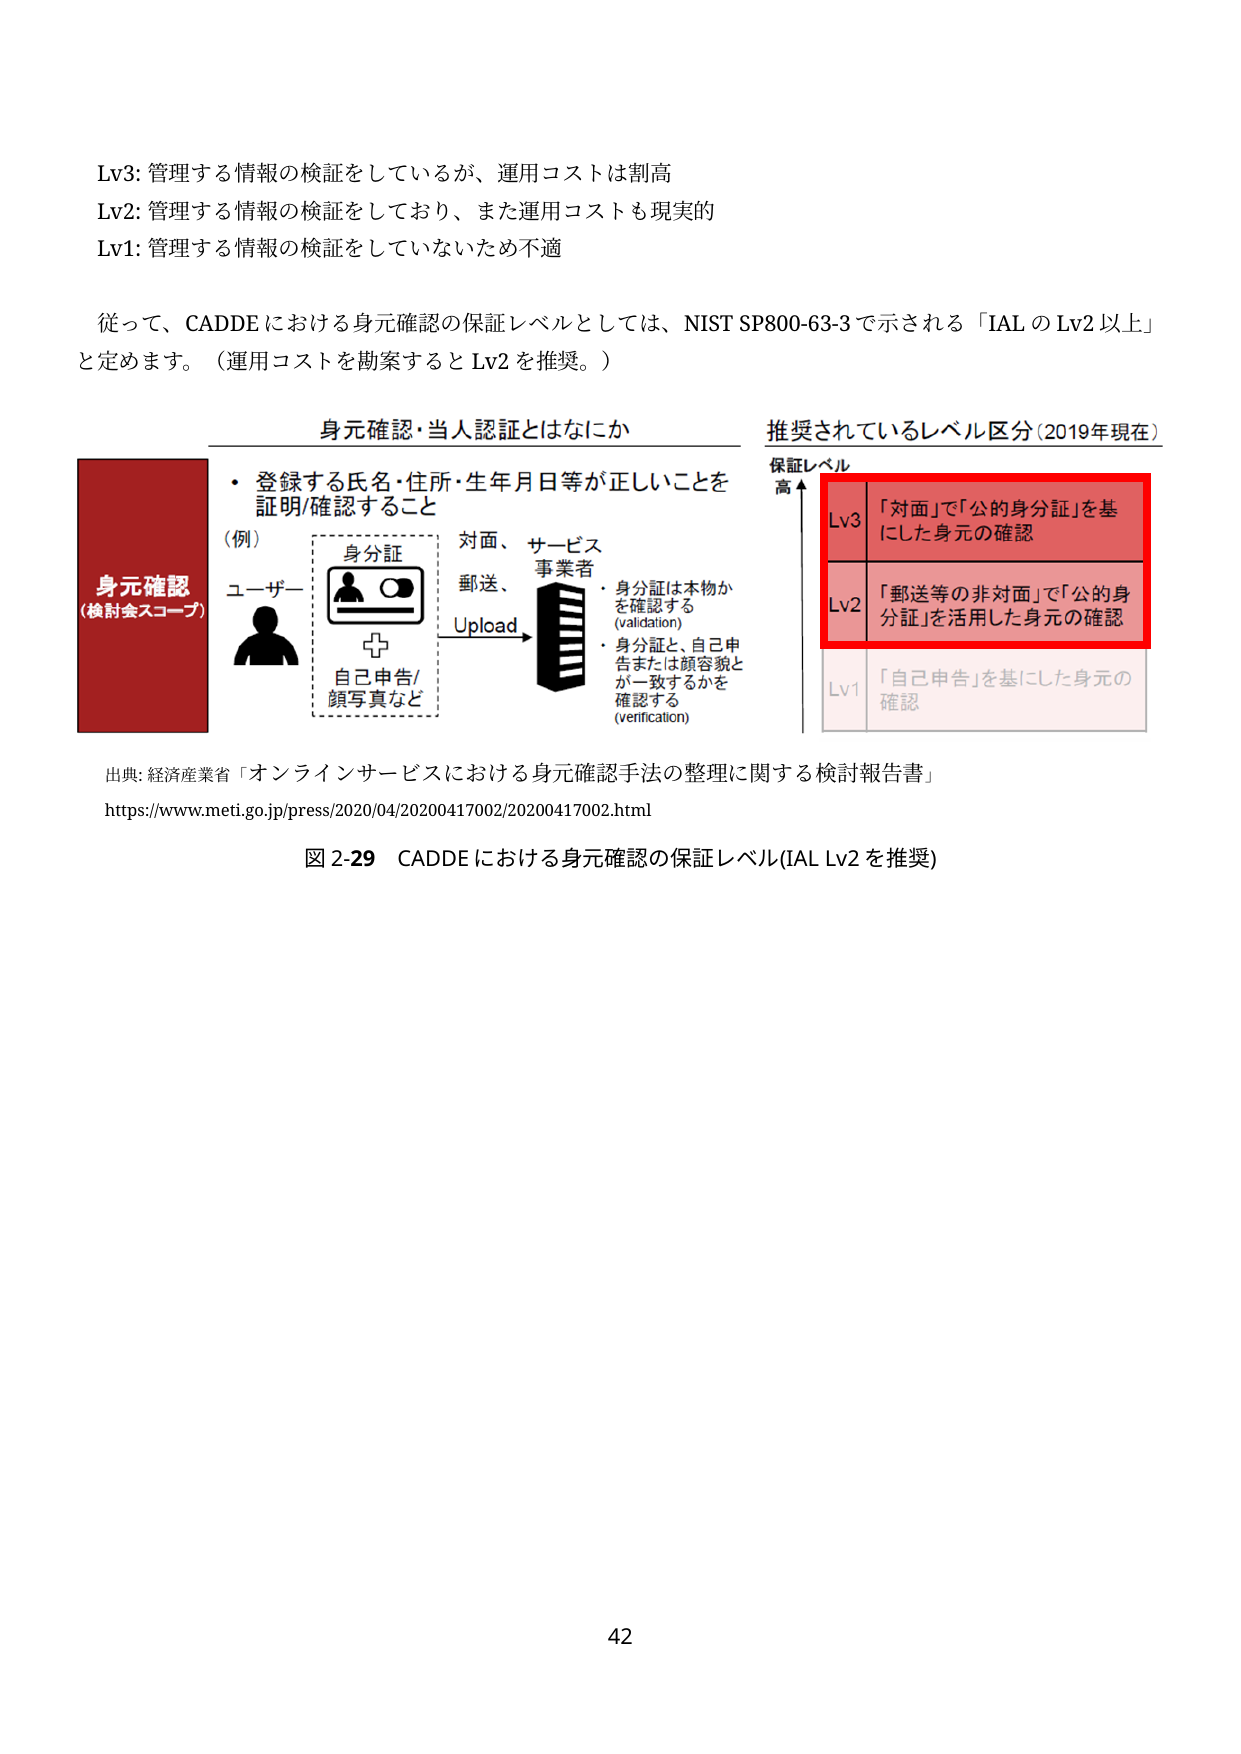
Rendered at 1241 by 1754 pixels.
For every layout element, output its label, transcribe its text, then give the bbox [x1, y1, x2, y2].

text https://www.meti.go.jp/press/2020/04/20200417002/20200417002.html [104, 791, 1165, 828]
text 従って、CADDEにおける身元確認の保証レベルとしては、NIST SP800-63-3で示される「IALのLv2以上」と定めます。（運用コストを勘案するとLv2を推奨。） [75, 303, 1165, 378]
picture [75, 416, 1166, 742]
text Lv2: 管理する情報の検証をしており、また運用コストも現実的 [75, 191, 1165, 228]
text Lv3: 管理する情報の検証をしているが、運用コストは割高 [75, 153, 1165, 191]
text 出典: 経済産業省「オンラインサービスにおける身元確認手法の整理に関する検討報告書」 [104, 753, 1165, 791]
text Lv1: 管理する情報の検証をしていないため不適 [75, 228, 1165, 266]
